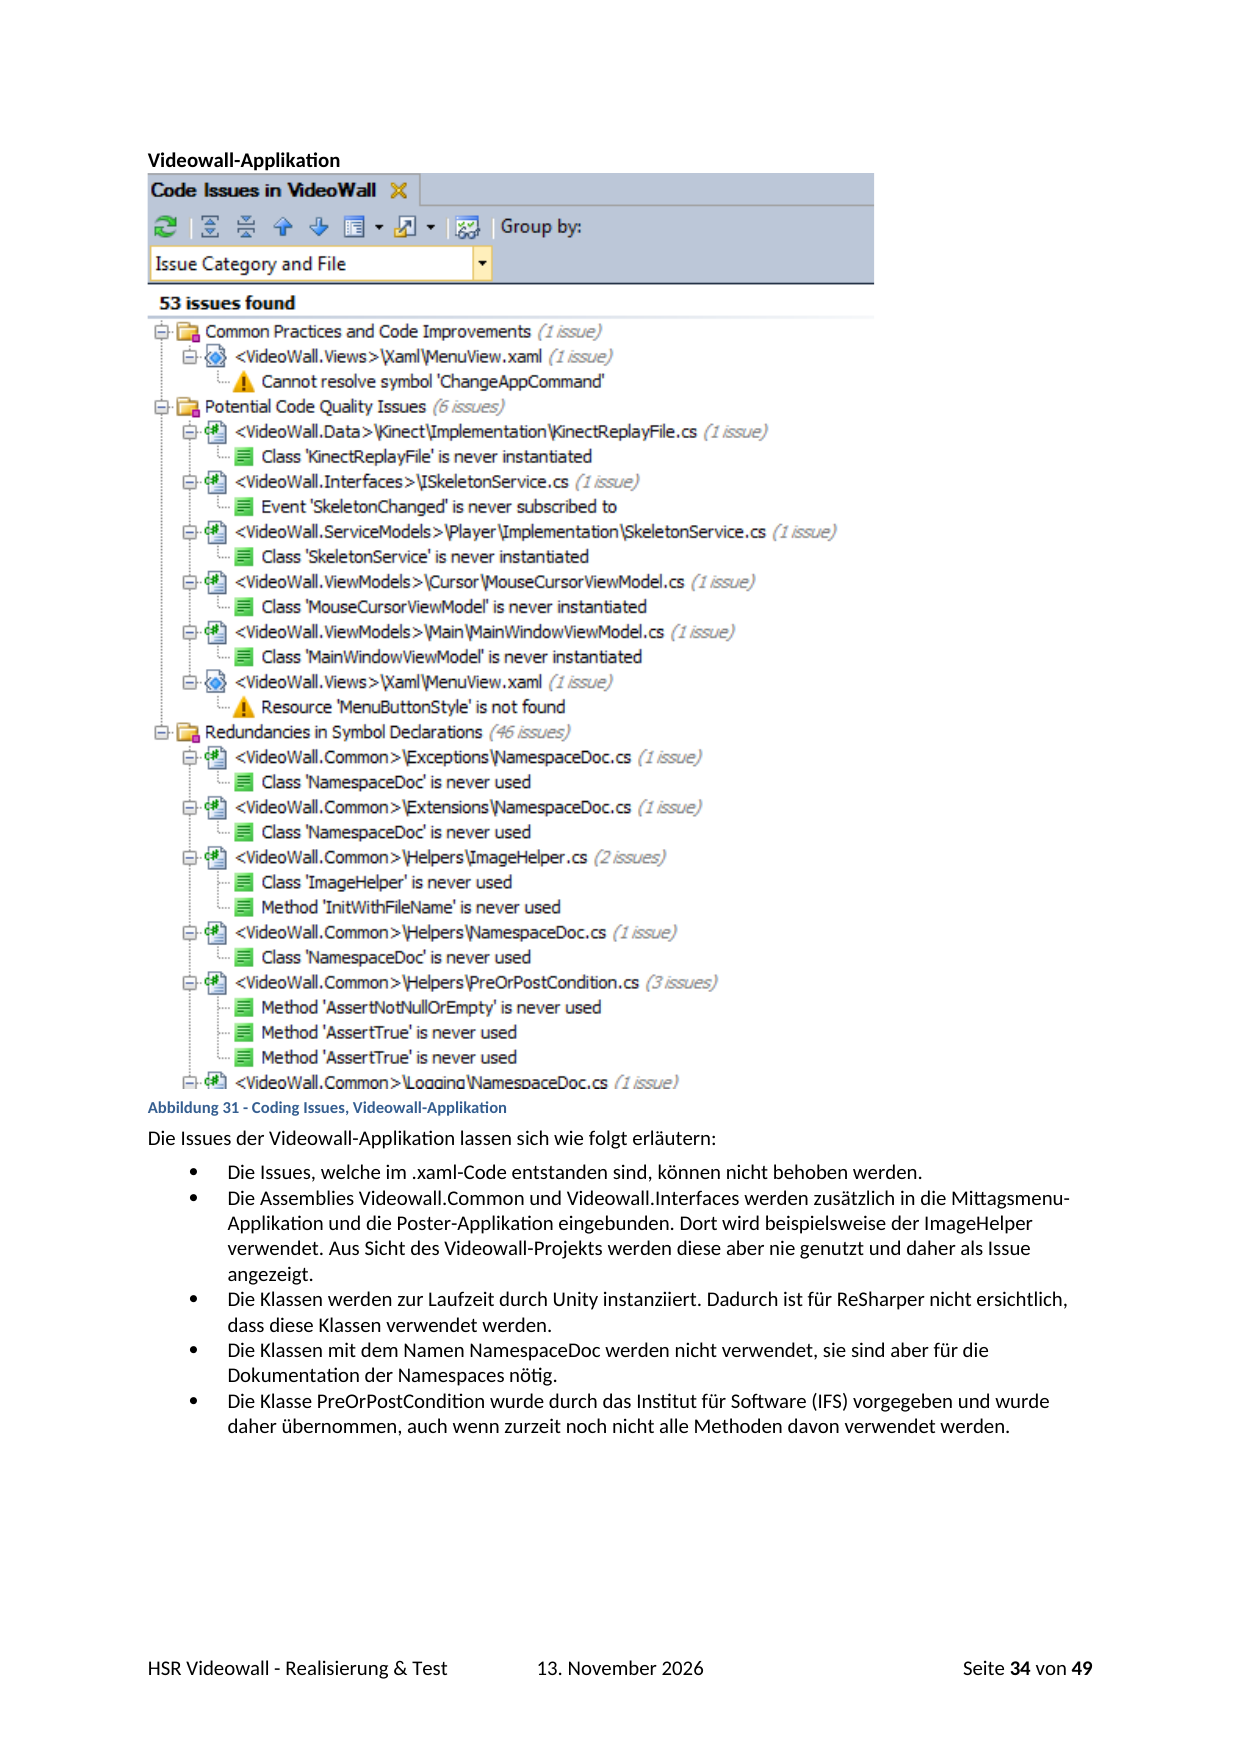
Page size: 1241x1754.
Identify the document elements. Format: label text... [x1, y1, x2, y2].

text Die Issues der Videowall-Applikation lassen sich wie folgt erläutern: [148, 1126, 1093, 1151]
text Abbildung 31 - Coding Issues, Videowall-Applikation [148, 1097, 1093, 1117]
list Die Klassen werden zur Laufzeit durch Unity instanziiert. Dadurch ist für ReSharper nicht ersichtlich, dass diese Klassen verwendet werden. [190, 1286, 1093, 1337]
list Die Issues, welche im .xaml-Code entstanden sind, können nicht behoben werden. [190, 1159, 1093, 1185]
list Die Klassen mit dem Namen NamespaceDoc werden nicht verwendet, sie sind aber für die Dokumentation der Namespaces nötig. [190, 1337, 1093, 1388]
list Die Klasse PreOrPostCondition wurde durch das Institut für Software (IFS) vorgegeben und wurde daher übernommen, auch wenn zurzeit noch nicht alle Methoden davon verwendet werden. [190, 1388, 1093, 1439]
picture [147, 173, 875, 1089]
list Die Assemblies Videowall.Common und Videowall.Interfaces werden zusätzlich in die Mittagsmenu-Applikation und die Poster-Applikation eingebunden. Dort wird beispielsweise der ImageHelper verwendet. Aus Sicht des Videowall-Projekts werden diese aber nie genutzt und daher als Issue angezeigt. [190, 1185, 1093, 1286]
